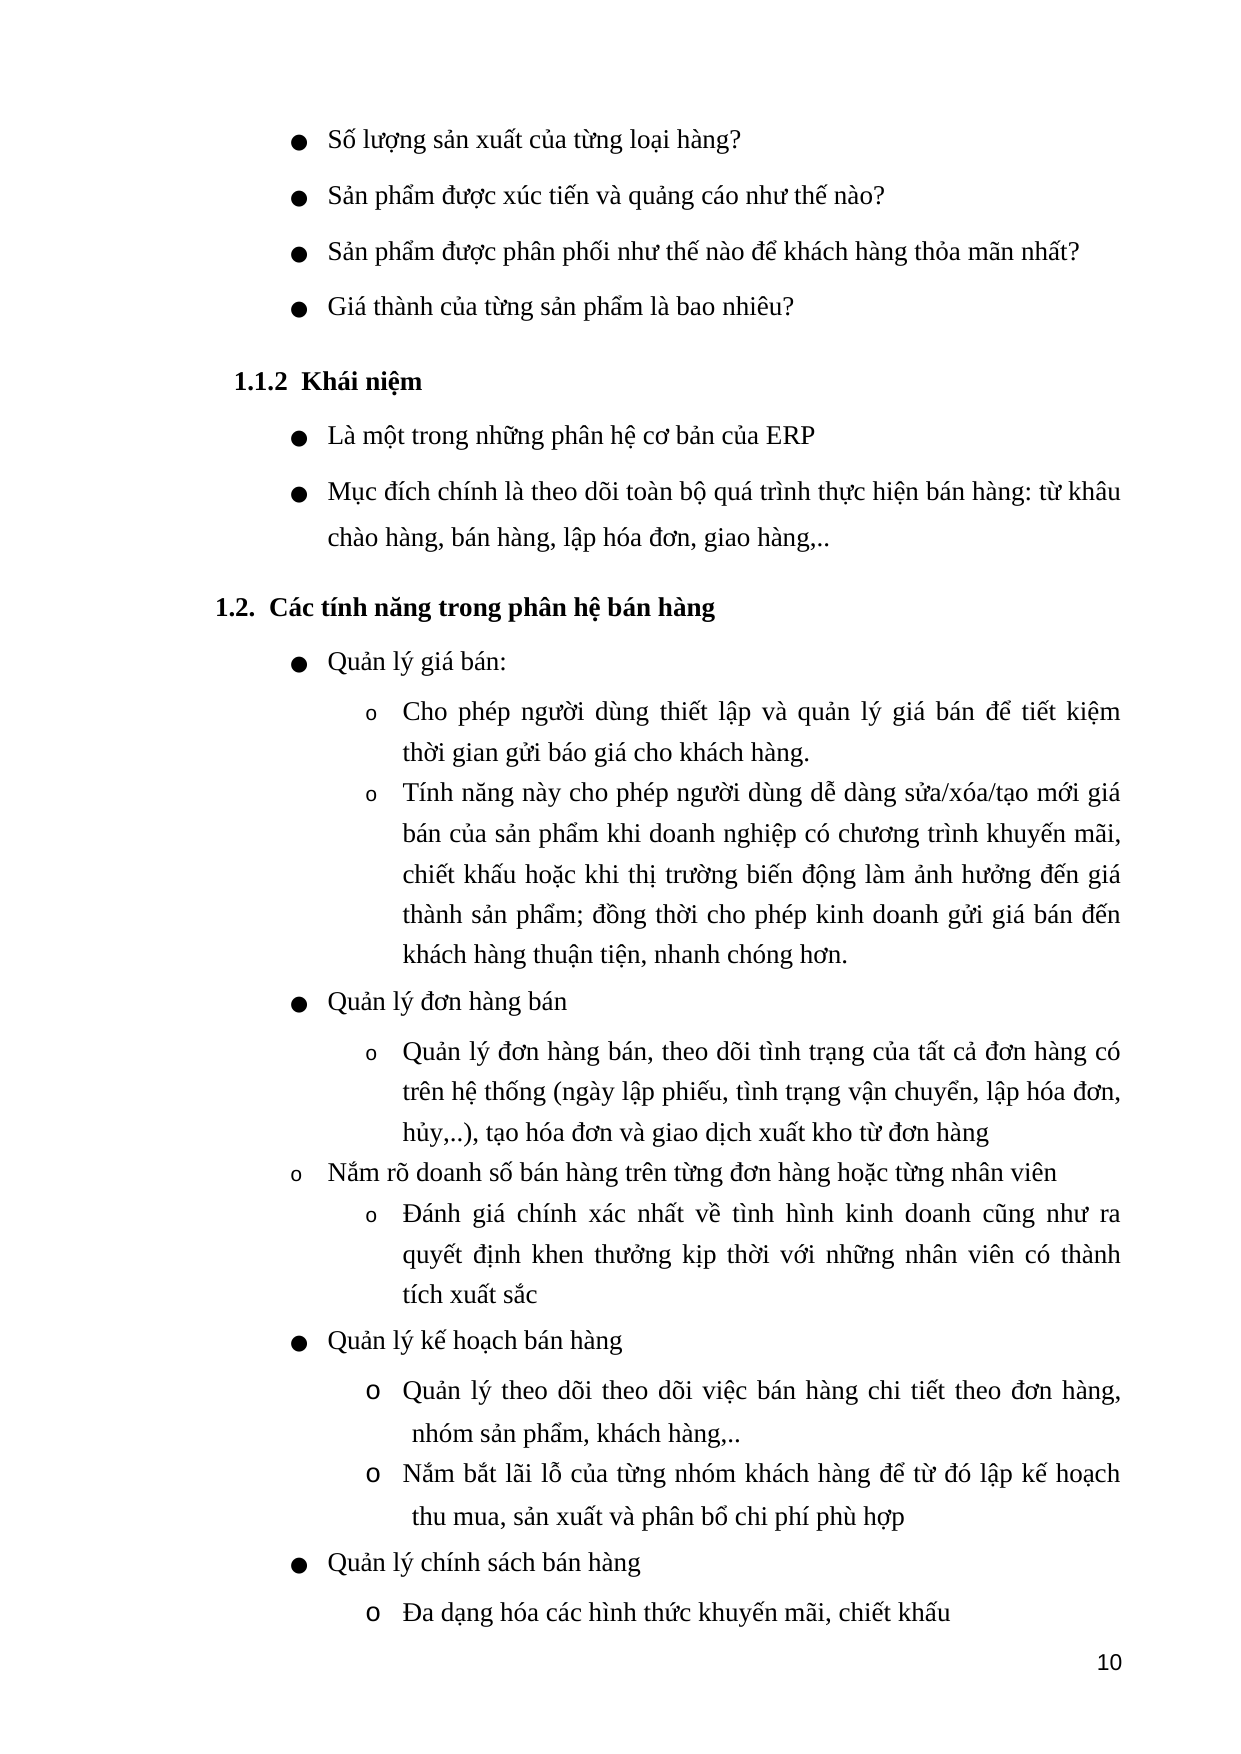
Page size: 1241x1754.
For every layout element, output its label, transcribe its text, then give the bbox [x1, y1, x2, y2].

subtitle 1.2. Các tính năng trong phân hệ bán hàng [177, 591, 1122, 622]
list Sản phẩm được phân phối như thế nào để khách hàng thỏa mãn nhất? [290, 229, 1122, 272]
list Quản lý kế hoạch bán hàng [290, 1319, 1122, 1362]
list Sản phẩm được xúc tiến và quảng cáo như thế nào? [290, 174, 1122, 216]
list Tính năng này cho phép người dùng dễ dàng sửa/xóa/tạo mới giá bán của sản phẩm khi doanh nghiệp có chương trình khuyến mãi, chiết khấu hoặc khi thị trường biến động làm ảnh hưởng đến giá thành sản phẩm; đồng thời cho phép kinh doanh gửi giá bán đến khách hàng thuận tiện, nhanh chóng hơn. [365, 777, 1122, 970]
list Quản lý đơn hàng bán [290, 979, 1122, 1022]
list Nắm bắt lãi lỗ của từng nhóm khách hàng để từ đó lập kế hoạch thu mua, sản xuất và phân bổ chi phí phù hợp [365, 1457, 1122, 1531]
list Đánh giá chính xác nhất về tình hình kinh doanh cũng như ra quyết định khen thưởng kịp thời với những nhân viên có thành tích xuất sắc [365, 1197, 1122, 1309]
list Số lượng sản xuất của từng loại hàng? [290, 118, 1122, 161]
list Giá thành của từng sản phẩm là bao nhiêu? [290, 285, 1122, 327]
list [365, 1596, 1122, 1629]
list Là một trong những phân hệ cơ bản của ERP [290, 414, 1122, 457]
list Nắm rõ doanh số bán hàng trên từng đơn hàng hoặc từng nhân viên [177, 1156, 1122, 1188]
list Cho phép người dùng thiết lập và quản lý giá bán để tiết kiệm thời gian gửi báo giá cho khách hàng. [365, 695, 1122, 767]
list Quản lý đơn hàng bán, theo dõi tình trạng của tất cả đơn hàng có trên hệ thống (ngày lập phiếu, tình trạng vận chuyển, lập hóa đơn, hủy,..), tạo hóa đơn và giao dịch xuất kho từ đơn hàng [365, 1034, 1122, 1147]
subtitle 1.1.2 Khái niệm [177, 365, 1122, 396]
list Quản lý giá bán: [290, 640, 1122, 682]
list Quản lý theo dõi theo dõi việc bán hàng chi tiết theo đơn hàng, nhóm sản phẩm, khách hàng,.. [365, 1374, 1122, 1448]
list Quản lý chính sách bán hàng [290, 1541, 1122, 1583]
list Mục đích chính là theo dõi toàn bộ quá trình thực hiện bán hàng: từ khâu chào hàng, bán hàng, lập hóa đơn, giao hàng,.. [290, 469, 1122, 553]
